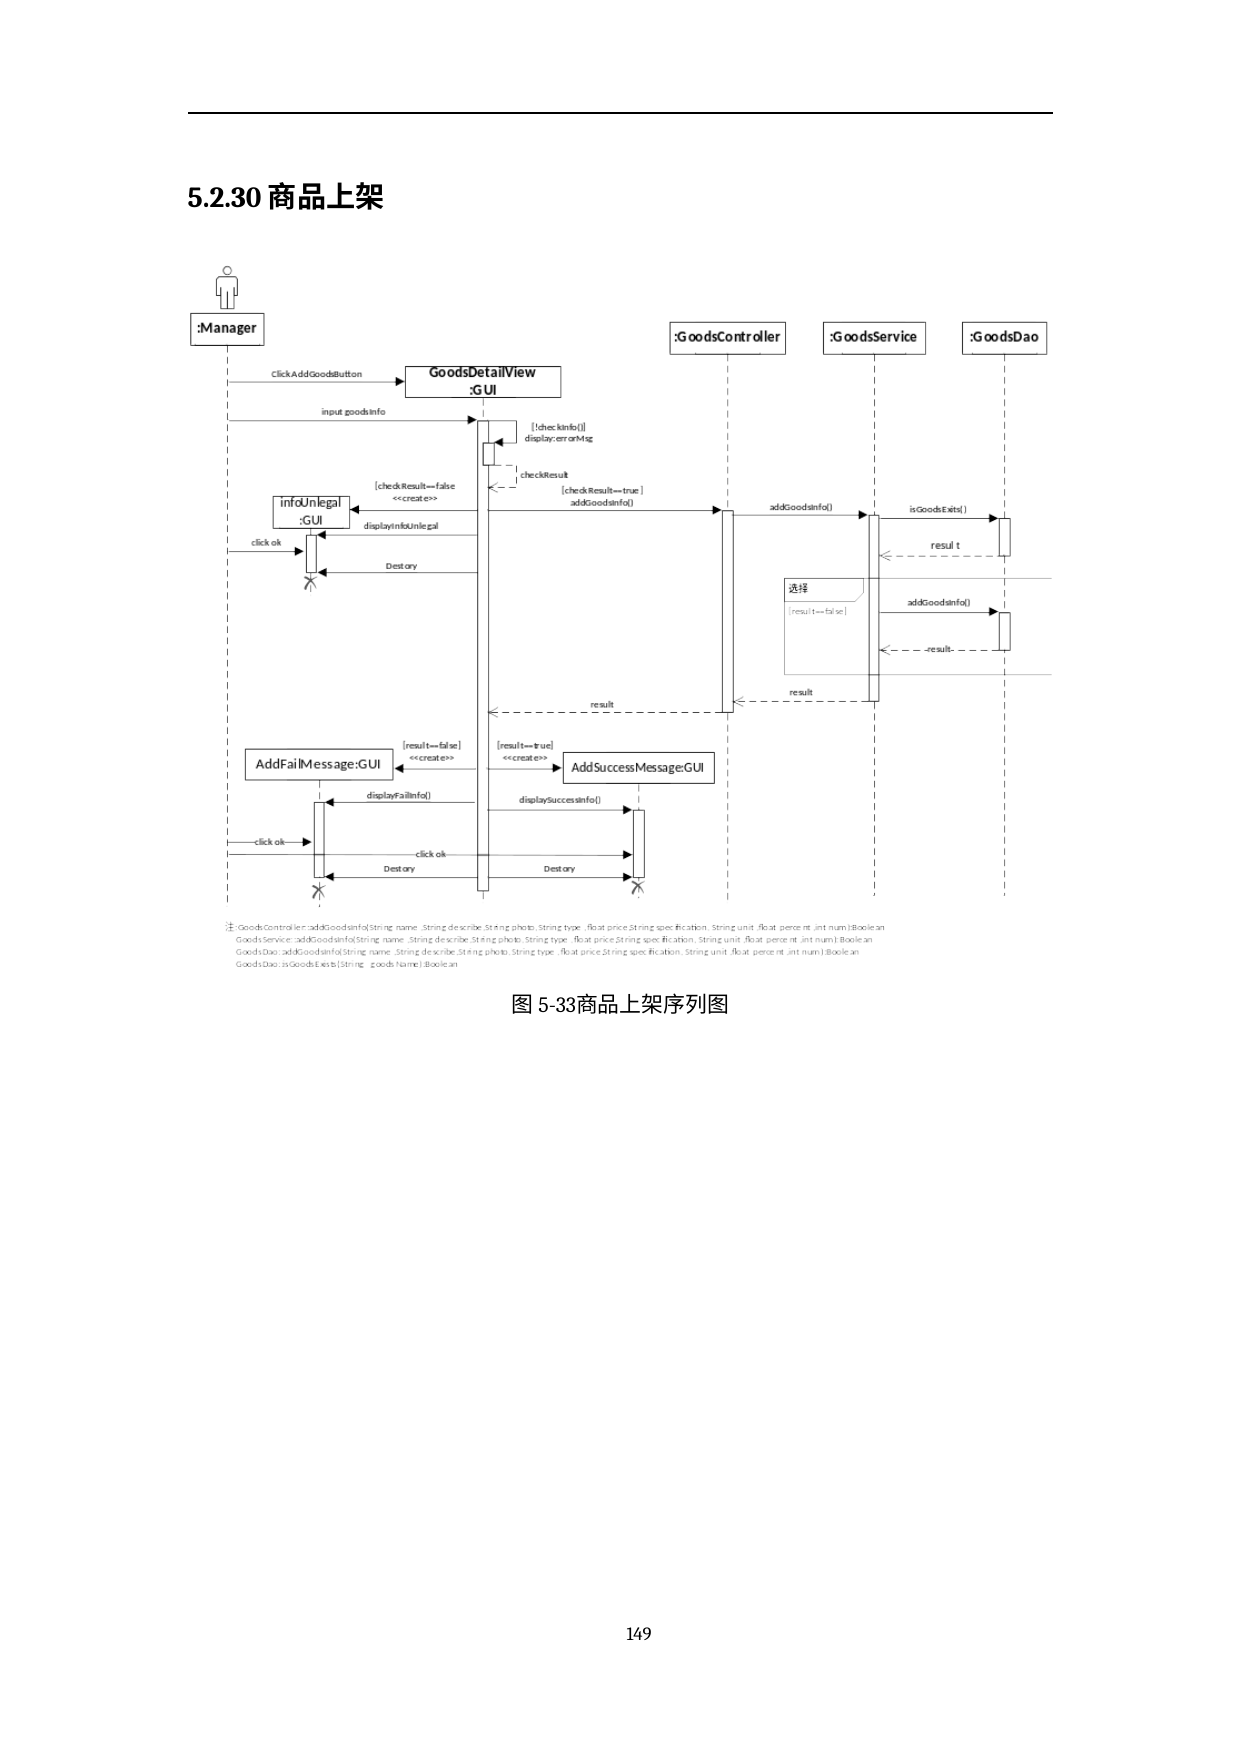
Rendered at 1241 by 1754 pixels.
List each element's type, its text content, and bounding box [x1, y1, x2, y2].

subtitle 商品上架 [187, 162, 1053, 227]
